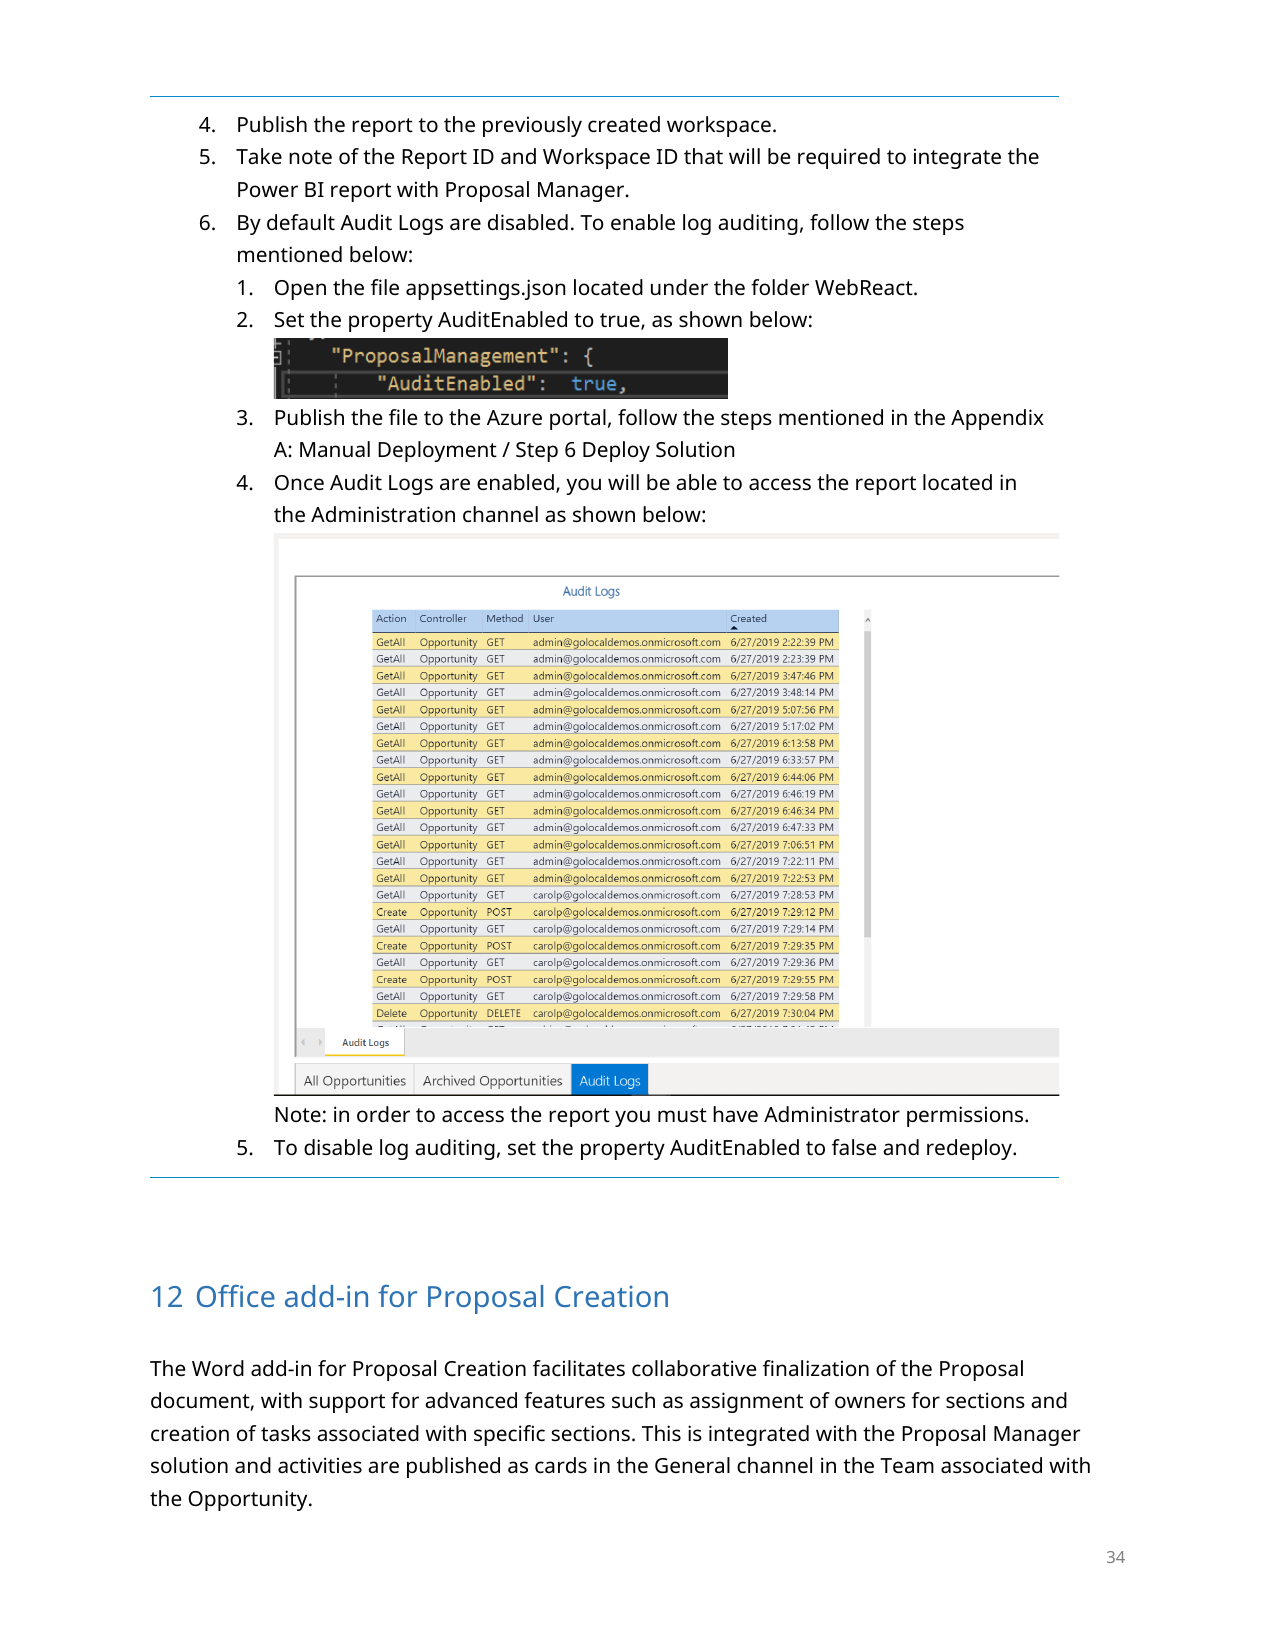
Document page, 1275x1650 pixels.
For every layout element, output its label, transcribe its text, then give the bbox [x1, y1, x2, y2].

text The Word add-in for Proposal Creation facilitates collaborative finalization of the Proposal document, with support for advanced features such as assignment of owners for sections and creation of tasks associated with specific sections. This is integrated with the Proposal Manager solution and activities are published as cards in the General channel in the Team associated with the Opportunity. [150, 1354, 1125, 1513]
picture [273, 533, 1060, 1096]
subtitle Office add-in for Proposal Creation [150, 1277, 1125, 1316]
table_cell Publish the report to the previously created workspace. Take note of the Report ID and Workspace ID that will be required to integrate the Power BI report with Proposal Manager. By default Audit Logs are disabled. To enable log auditing, follow the steps mentioned below: Open the file appsettings.json located under the folder WebReact. Set the property AuditEnabled to true, as shown below: Publish the file to the Azure portal, follow the steps mentioned in the Appendix A: Manual Deployment / Step 6 Deploy Solution Once Audit Logs are enabled, you will be able to access the report located in the Administration channel as shown below: Note: in order to access the report you must have Administrator permissions. To disable log auditing, set the property AuditEnabled to false and redeploy. [150, 97, 1059, 1177]
picture [273, 338, 728, 399]
